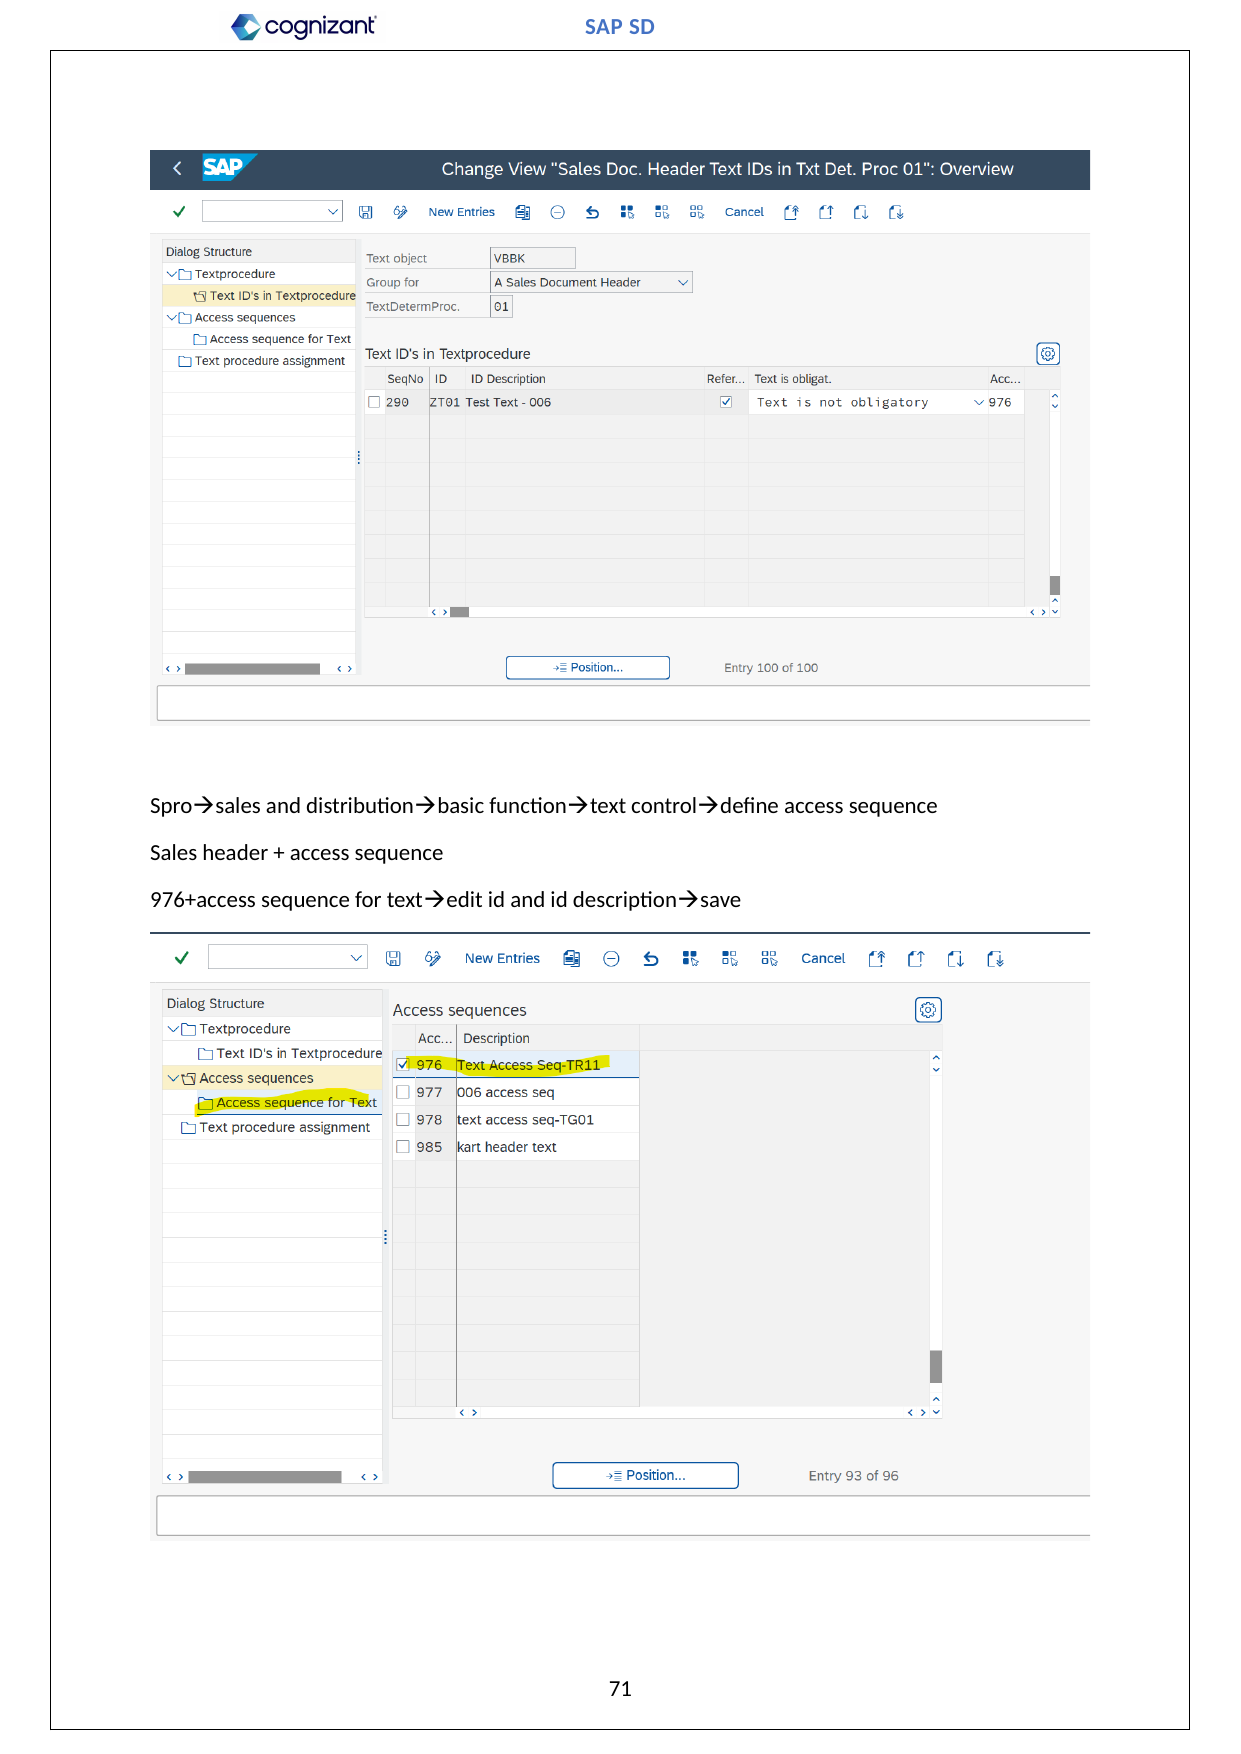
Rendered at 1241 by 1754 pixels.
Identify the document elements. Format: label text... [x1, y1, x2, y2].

text 976+access sequence for textedit id and id descriptionsave [150, 885, 1090, 913]
picture [150, 932, 1091, 1541]
text Sales header + access sequence [150, 838, 1090, 867]
picture [219, 11, 387, 43]
text Sprosales and distributionbasic functiontext controldefine access sequence [150, 792, 1090, 820]
picture [150, 150, 1091, 726]
